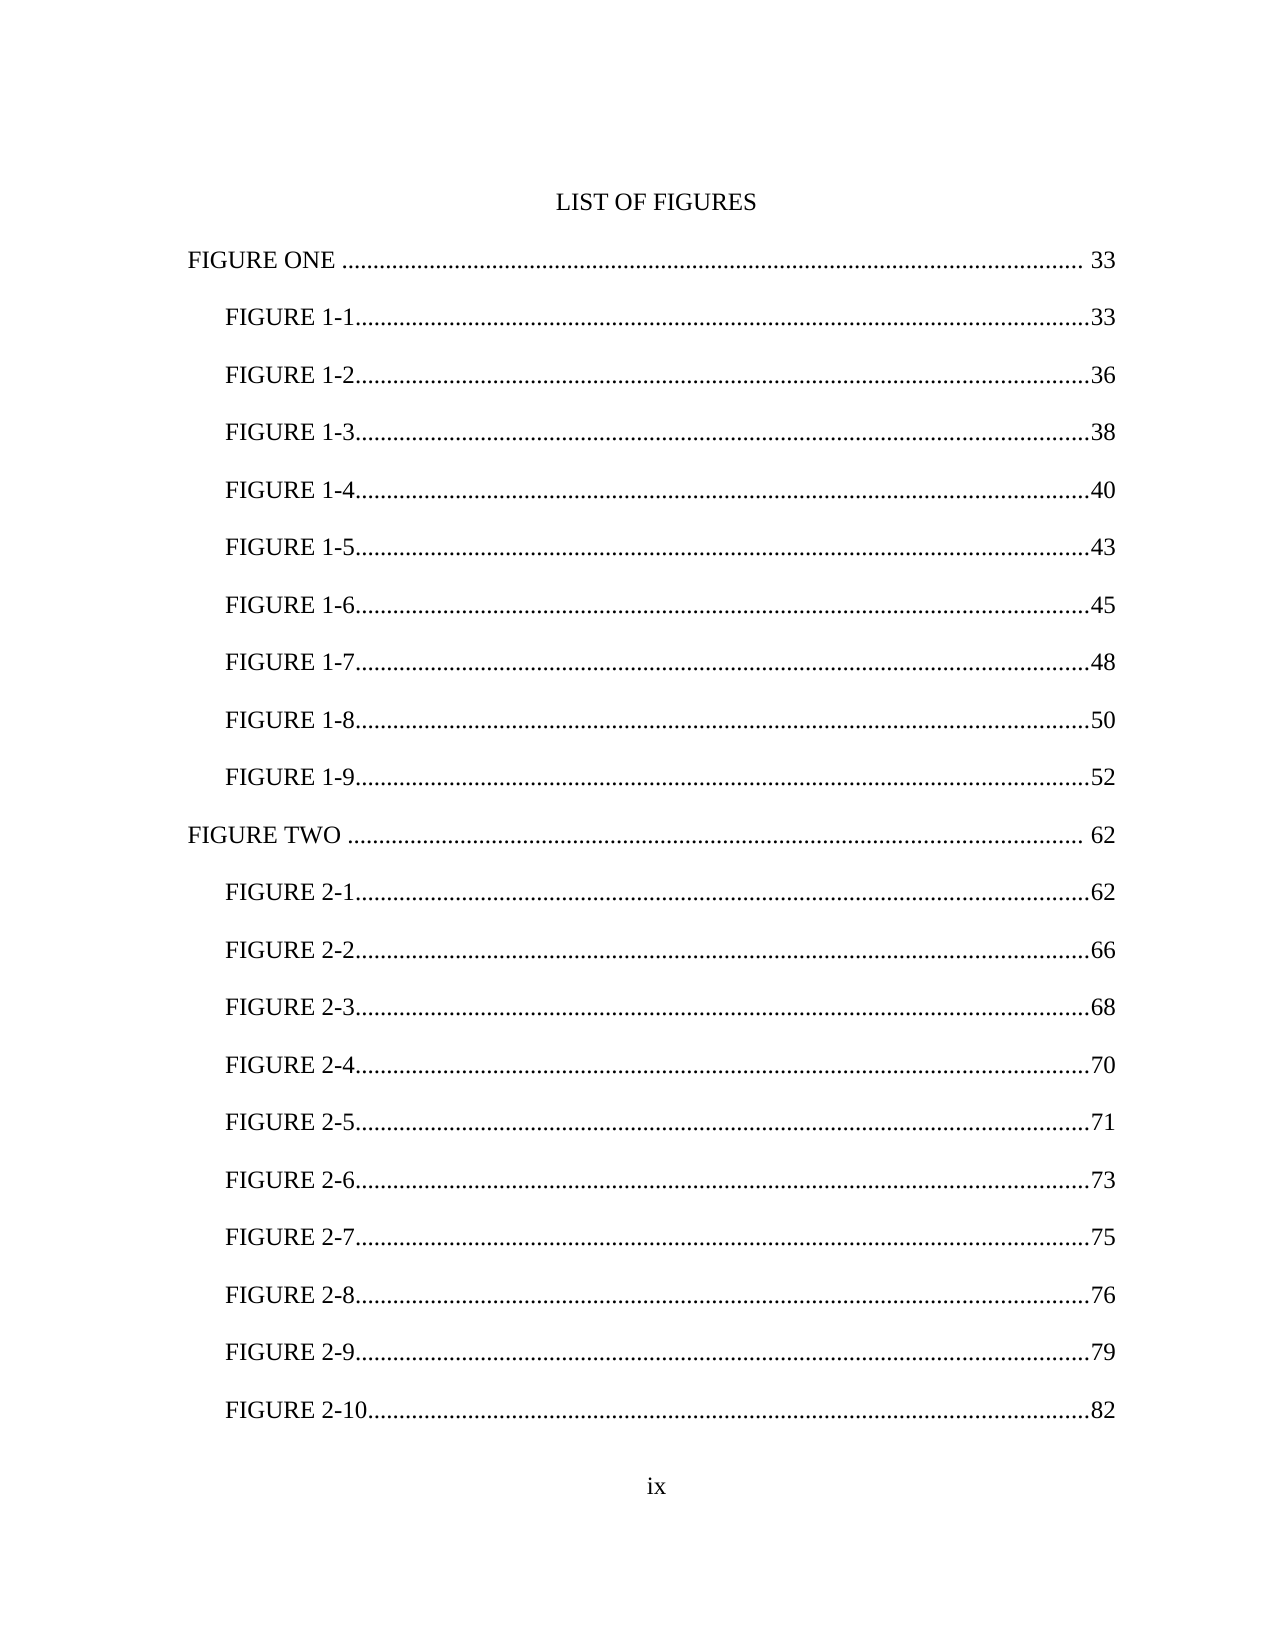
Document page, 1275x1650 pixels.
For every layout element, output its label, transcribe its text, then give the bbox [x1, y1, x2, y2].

text Figure 2-3 68 [187, 992, 1125, 1021]
text Figure 1-3 38 [187, 417, 1125, 446]
text Figure 1-8 50 [187, 705, 1125, 734]
text Figure 1-7 48 [187, 647, 1125, 676]
text List of figures [187, 187, 1125, 216]
text Figure 1-2 36 [187, 360, 1125, 389]
text Figure 2-4 70 [187, 1050, 1125, 1079]
text Figure 2-9 79 [187, 1337, 1125, 1366]
text Figure 2-6 73 [187, 1165, 1125, 1194]
text Figure 2-10 82 [187, 1395, 1125, 1424]
text Figure 2-5 71 [187, 1107, 1125, 1136]
text figure two 62 [187, 820, 1125, 849]
text Figure 1-5 43 [187, 532, 1125, 561]
text figure one 33 [187, 245, 1125, 274]
text Figure 1-1 33 [187, 302, 1125, 331]
text Figure 1-4 40 [187, 475, 1125, 504]
text Figure 2-1 62 [187, 877, 1125, 906]
text Figure 2-2 66 [187, 935, 1125, 964]
text Figure 2-8 76 [187, 1280, 1125, 1309]
text Figure 2-7 75 [187, 1222, 1125, 1251]
text Figure 1-6 45 [187, 590, 1125, 619]
text Figure 1-9 52 [187, 762, 1125, 791]
